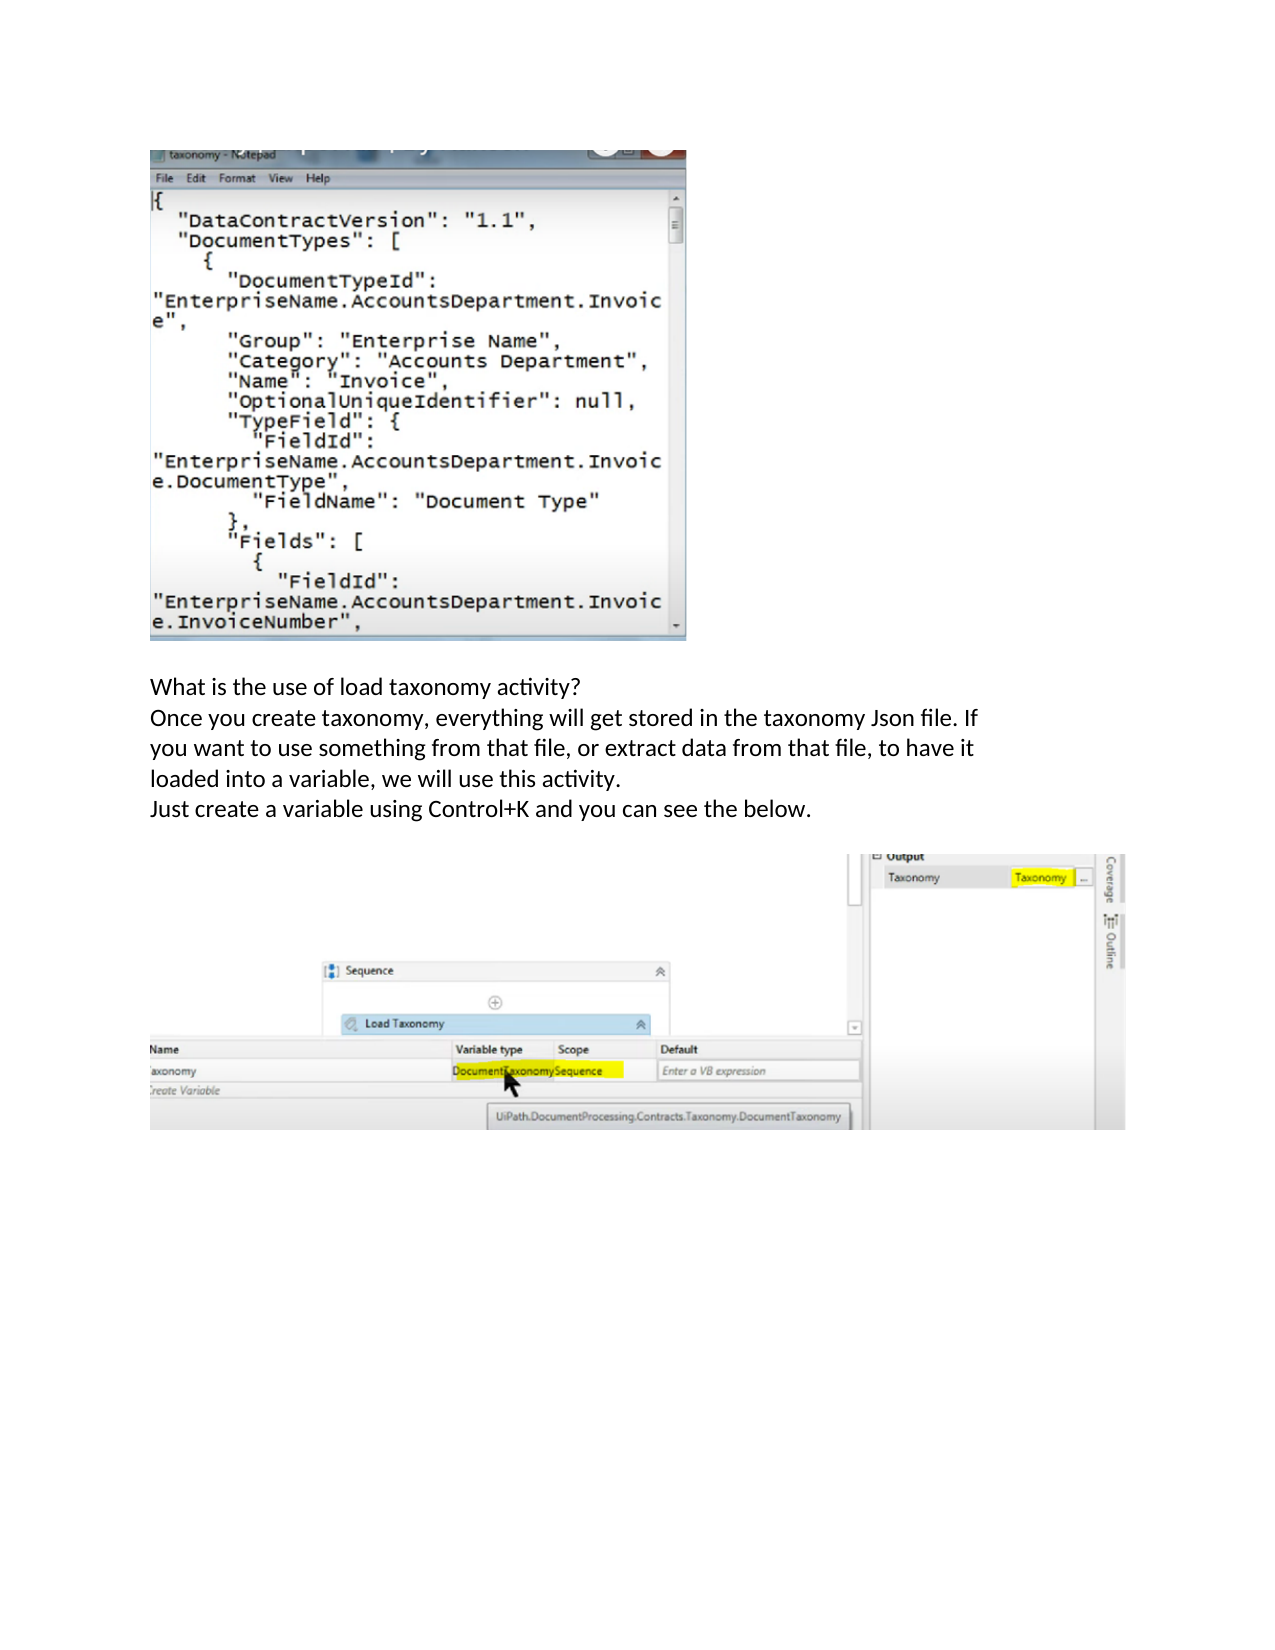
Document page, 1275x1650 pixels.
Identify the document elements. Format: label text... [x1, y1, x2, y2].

text Once you create taxonomy, everything will get stored in the taxonomy Json file. If [150, 702, 1125, 732]
text Just create a variable using Control+K and you can see the below. [150, 793, 1125, 824]
text loaded into a variable, we will use this activity. [150, 763, 1125, 793]
text you want to use something from that file, or extract data from that file, to have it [150, 732, 1125, 763]
text What is the use of load taxonomy activity? [150, 671, 1125, 702]
